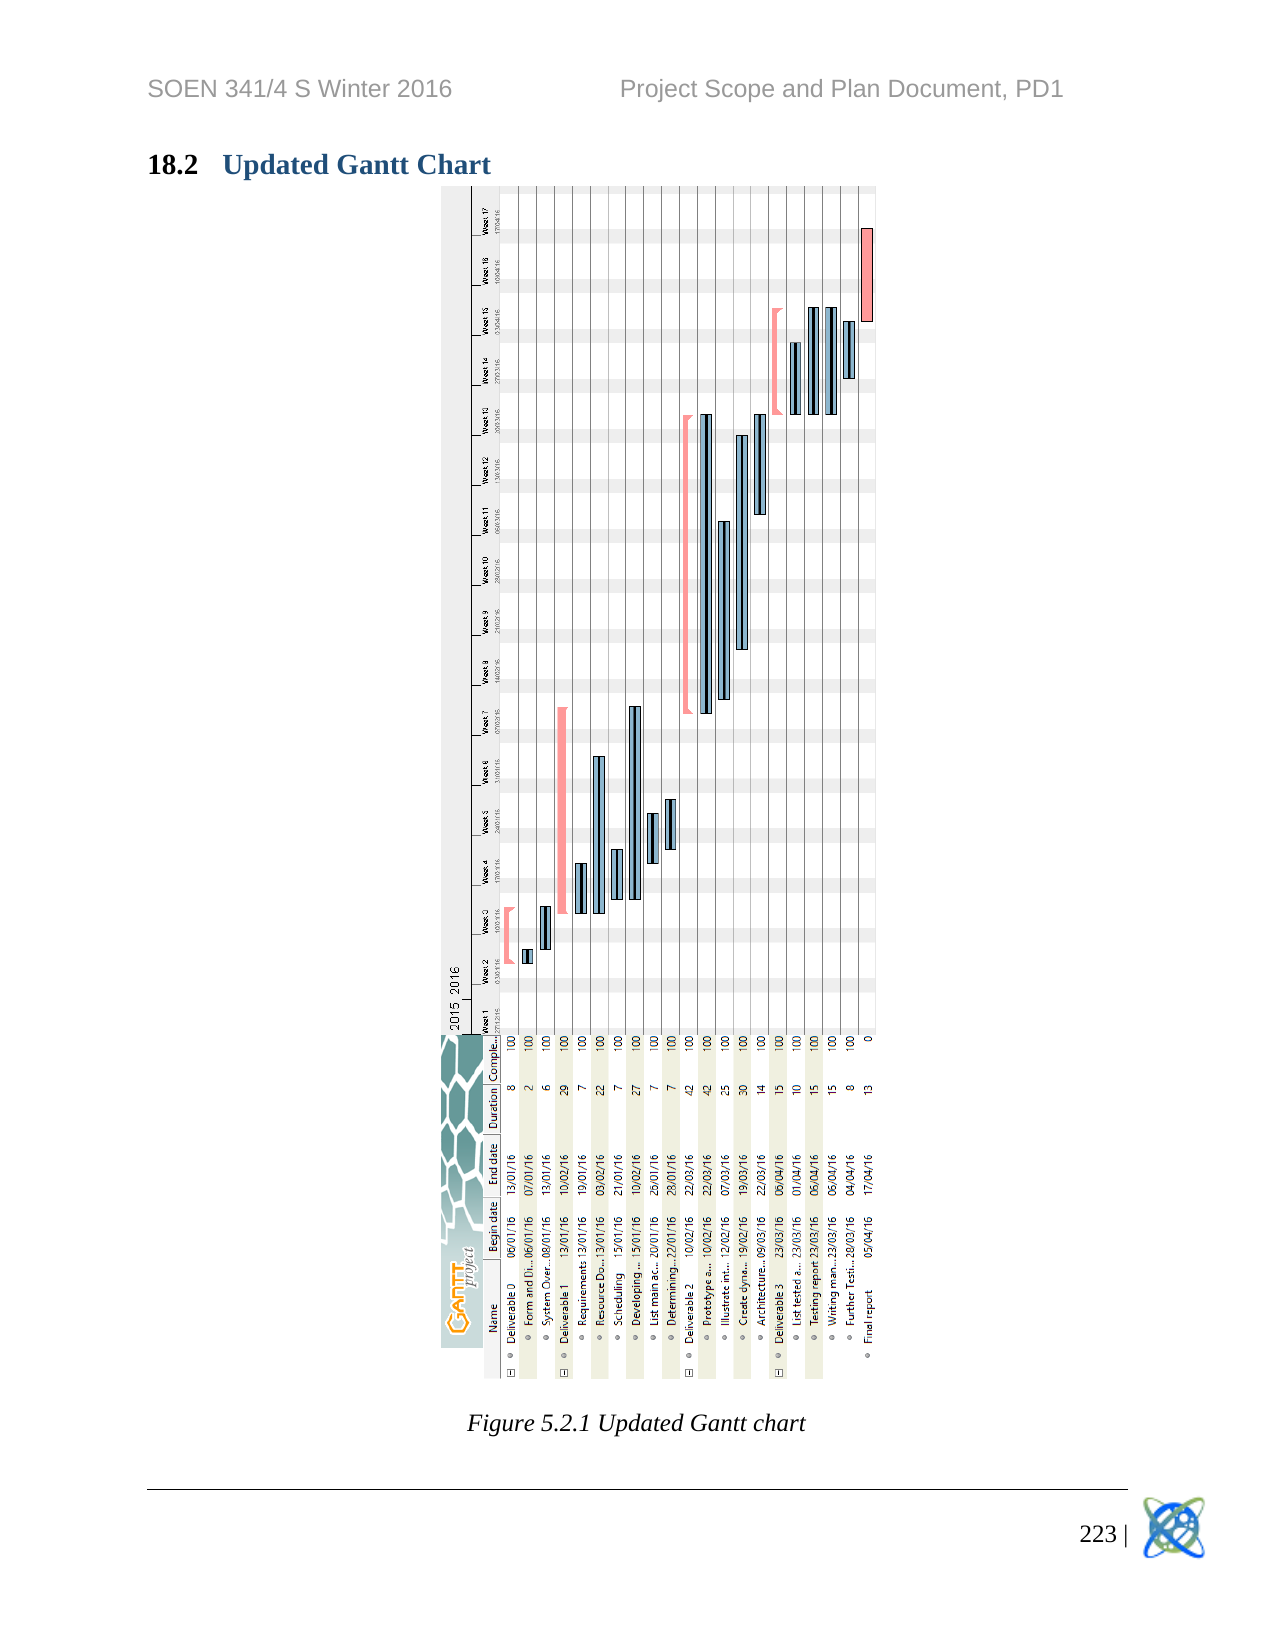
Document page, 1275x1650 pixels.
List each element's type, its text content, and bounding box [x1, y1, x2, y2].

picture [399, 186, 876, 1379]
text Updated Gantt Chart [147, 147, 1128, 181]
picture [1123, 1490, 1224, 1566]
text Figure 5.2.1 Updated Gantt chart [147, 1408, 1128, 1436]
